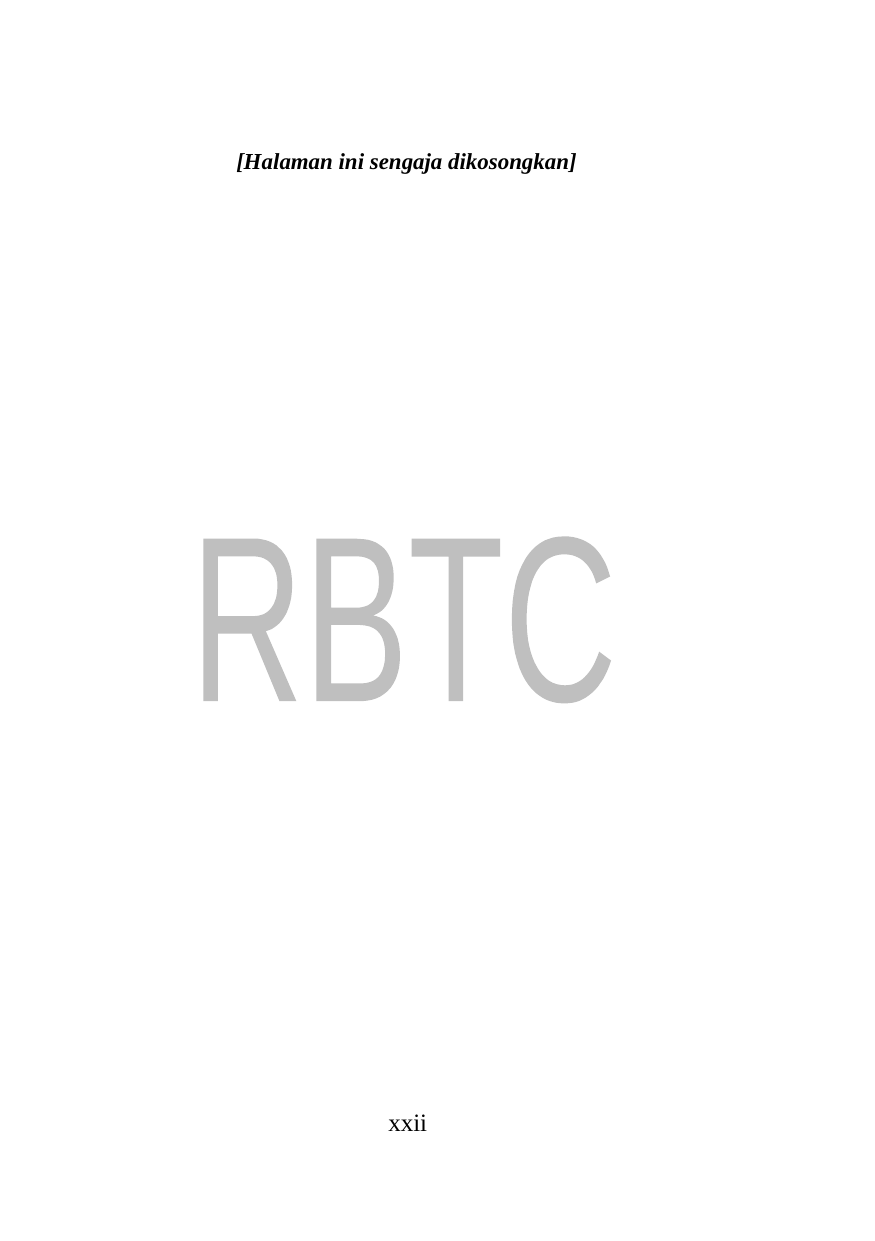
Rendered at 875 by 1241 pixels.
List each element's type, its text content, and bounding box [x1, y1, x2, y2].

text [Halaman ini sengaja dikosongkan] [118, 148, 697, 174]
